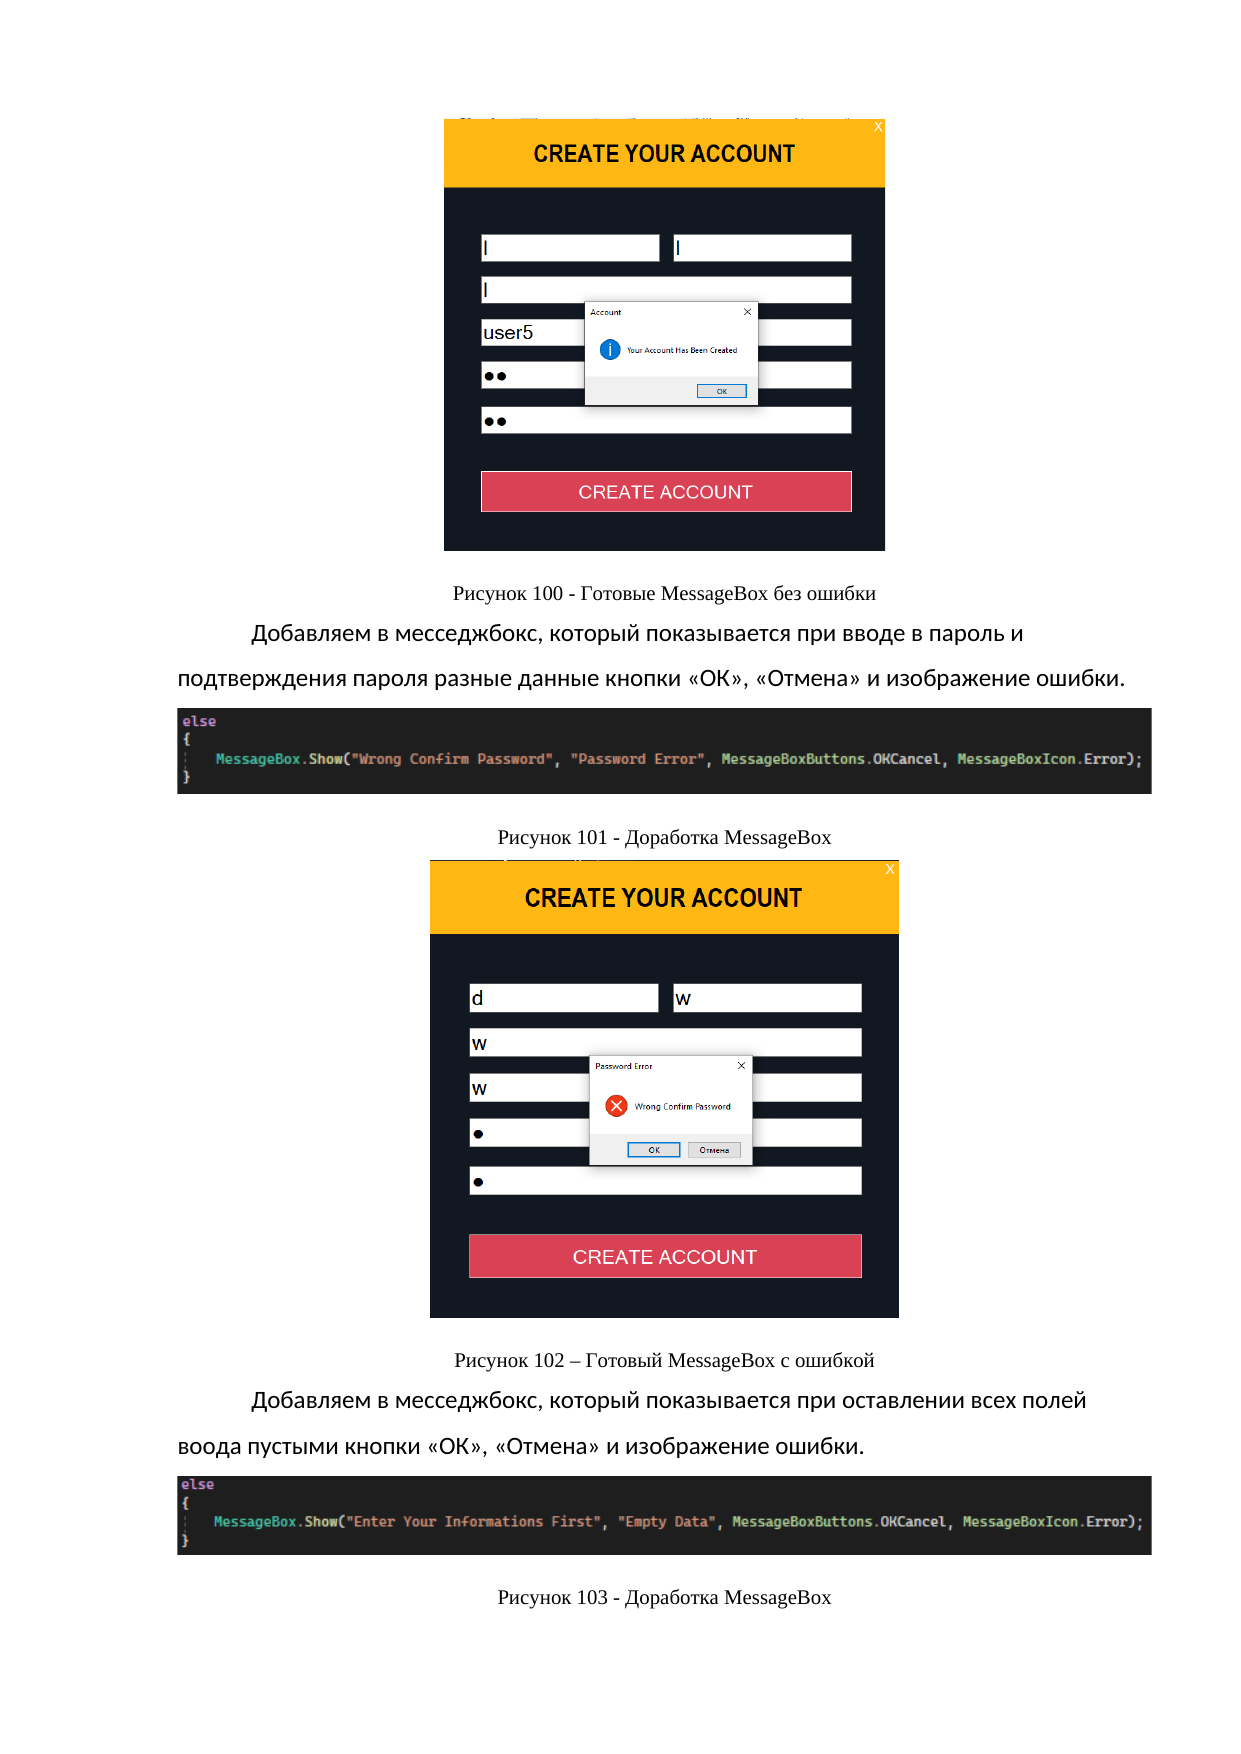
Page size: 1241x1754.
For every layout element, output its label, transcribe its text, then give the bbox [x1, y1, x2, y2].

picture [177, 1476, 1152, 1555]
text Добавляем в месседжбокс, который показывается при оставлении всех полей воода пустыми кнопки «ОК», «Отмена» и изображение ошибки. [177, 1384, 1152, 1461]
picture [443, 118, 886, 551]
picture [177, 708, 1152, 794]
text Добавляем в месседжбокс, который показывается при вводе в пароль и подтверждения пароля разные данные кнопки «ОК», «Отмена» и изображение ошибки. [177, 617, 1152, 693]
picture [430, 860, 899, 1318]
